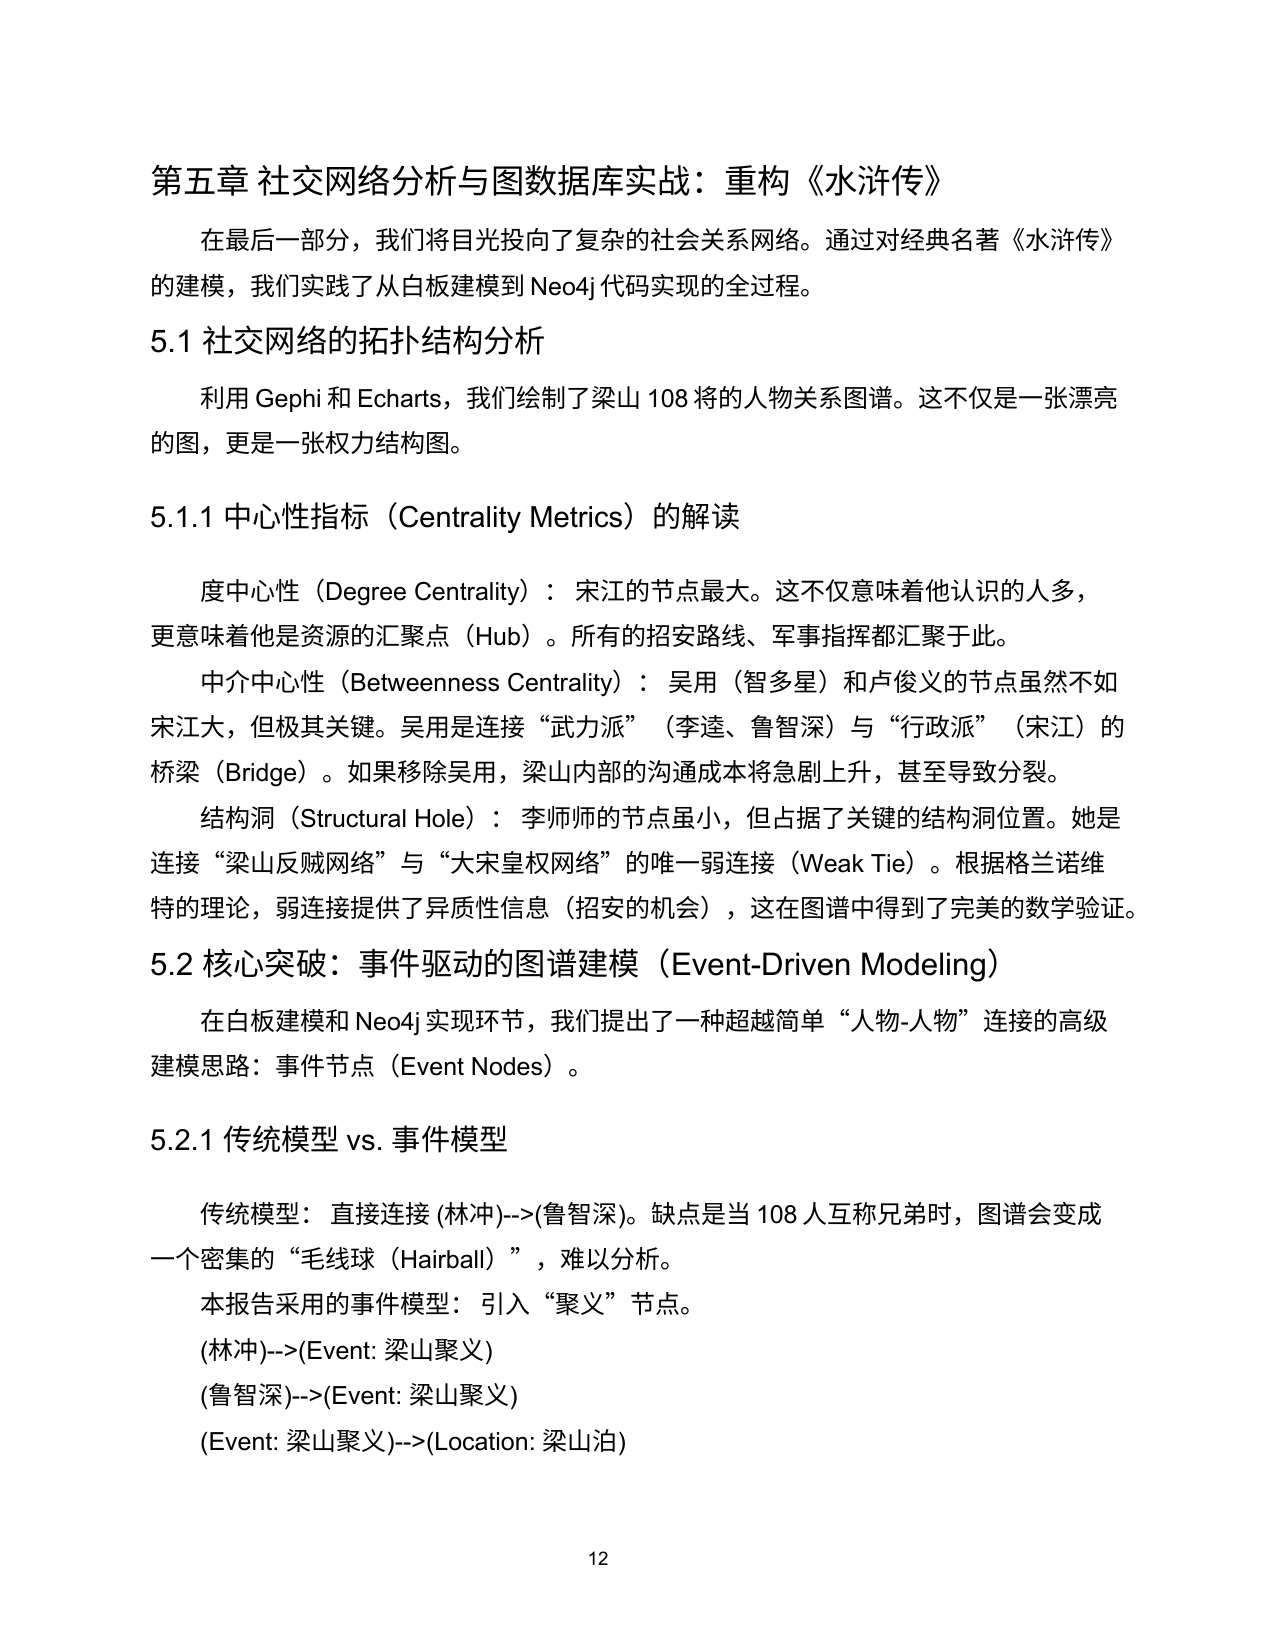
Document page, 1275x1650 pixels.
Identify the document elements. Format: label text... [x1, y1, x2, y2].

text 传统模型： 直接连接 (林冲)-->(鲁智深)。缺点是当108人互称兄弟时，图谱会变成一个密集的“毛线球（Hairball）”，难以分析。 [150, 1194, 1125, 1276]
subtitle 5.1.1 中心性指标（Centrality Metrics）的解读 [150, 494, 1125, 536]
text 结构洞（Structural Hole）： 李师师的节点虽小，但占据了关键的结构洞位置。她是连接“梁山反贼网络”与“大宋皇权网络”的唯一弱连接（Weak Tie）。根据格兰诺维特的理论，弱连接提供了异质性信息（招安的机会），这在图谱中得到了完美的数学验证。 [150, 798, 1125, 925]
text 在最后一部分，我们将目光投向了复杂的社会关系网络。通过对经典名著《水浒传》的建模，我们实践了从白板建模到Neo4j代码实现的全过程。 [150, 221, 1125, 302]
subtitle 第五章 社交网络分析与图数据库实战：重构《水浒传》 [150, 155, 1125, 203]
subtitle 5.2.1 传统模型 vs. 事件模型 [150, 1117, 1125, 1159]
text (林冲)-->(Event: 梁山聚义) [150, 1330, 1125, 1367]
text (鲁智深)-->(Event: 梁山聚义) [150, 1376, 1125, 1412]
text (Event: 梁山聚义)-->(Location: 梁山泊) [150, 1421, 1125, 1457]
text 利用Gephi和Echarts，我们绘制了梁山108将的人物关系图谱。这不仅是一张漂亮的图，更是一张权力结构图。 [150, 378, 1125, 460]
text 中介中心性（Betweenness Centrality）： 吴用（智多星）和卢俊义的节点虽然不如宋江大，但极其关键。吴用是连接“武力派”（李逵、鲁智深）与“行政派”（宋江）的桥梁（Bridge）。如果移除吴用，梁山内部的沟通成本将急剧上升，甚至导致分裂。 [150, 662, 1125, 789]
subtitle 5.1 社交网络的拓扑结构分析 [150, 316, 1125, 362]
subtitle 5.2 核心突破：事件驱动的图谱建模（Event-Driven Modeling） [150, 939, 1125, 984]
text 在白板建模和Neo4j实现环节，我们提出了一种超越简单“人物-人物”连接的高级建模思路：事件节点（Event Nodes）。 [150, 1001, 1125, 1082]
text 本报告采用的事件模型： 引入“聚义”节点。 [150, 1285, 1125, 1321]
text 度中心性（Degree Centrality）： 宋江的节点最大。这不仅意味着他认识的人多，更意味着他是资源的汇聚点（Hub）。所有的招安路线、军事指挥都汇聚于此。 [150, 572, 1125, 653]
